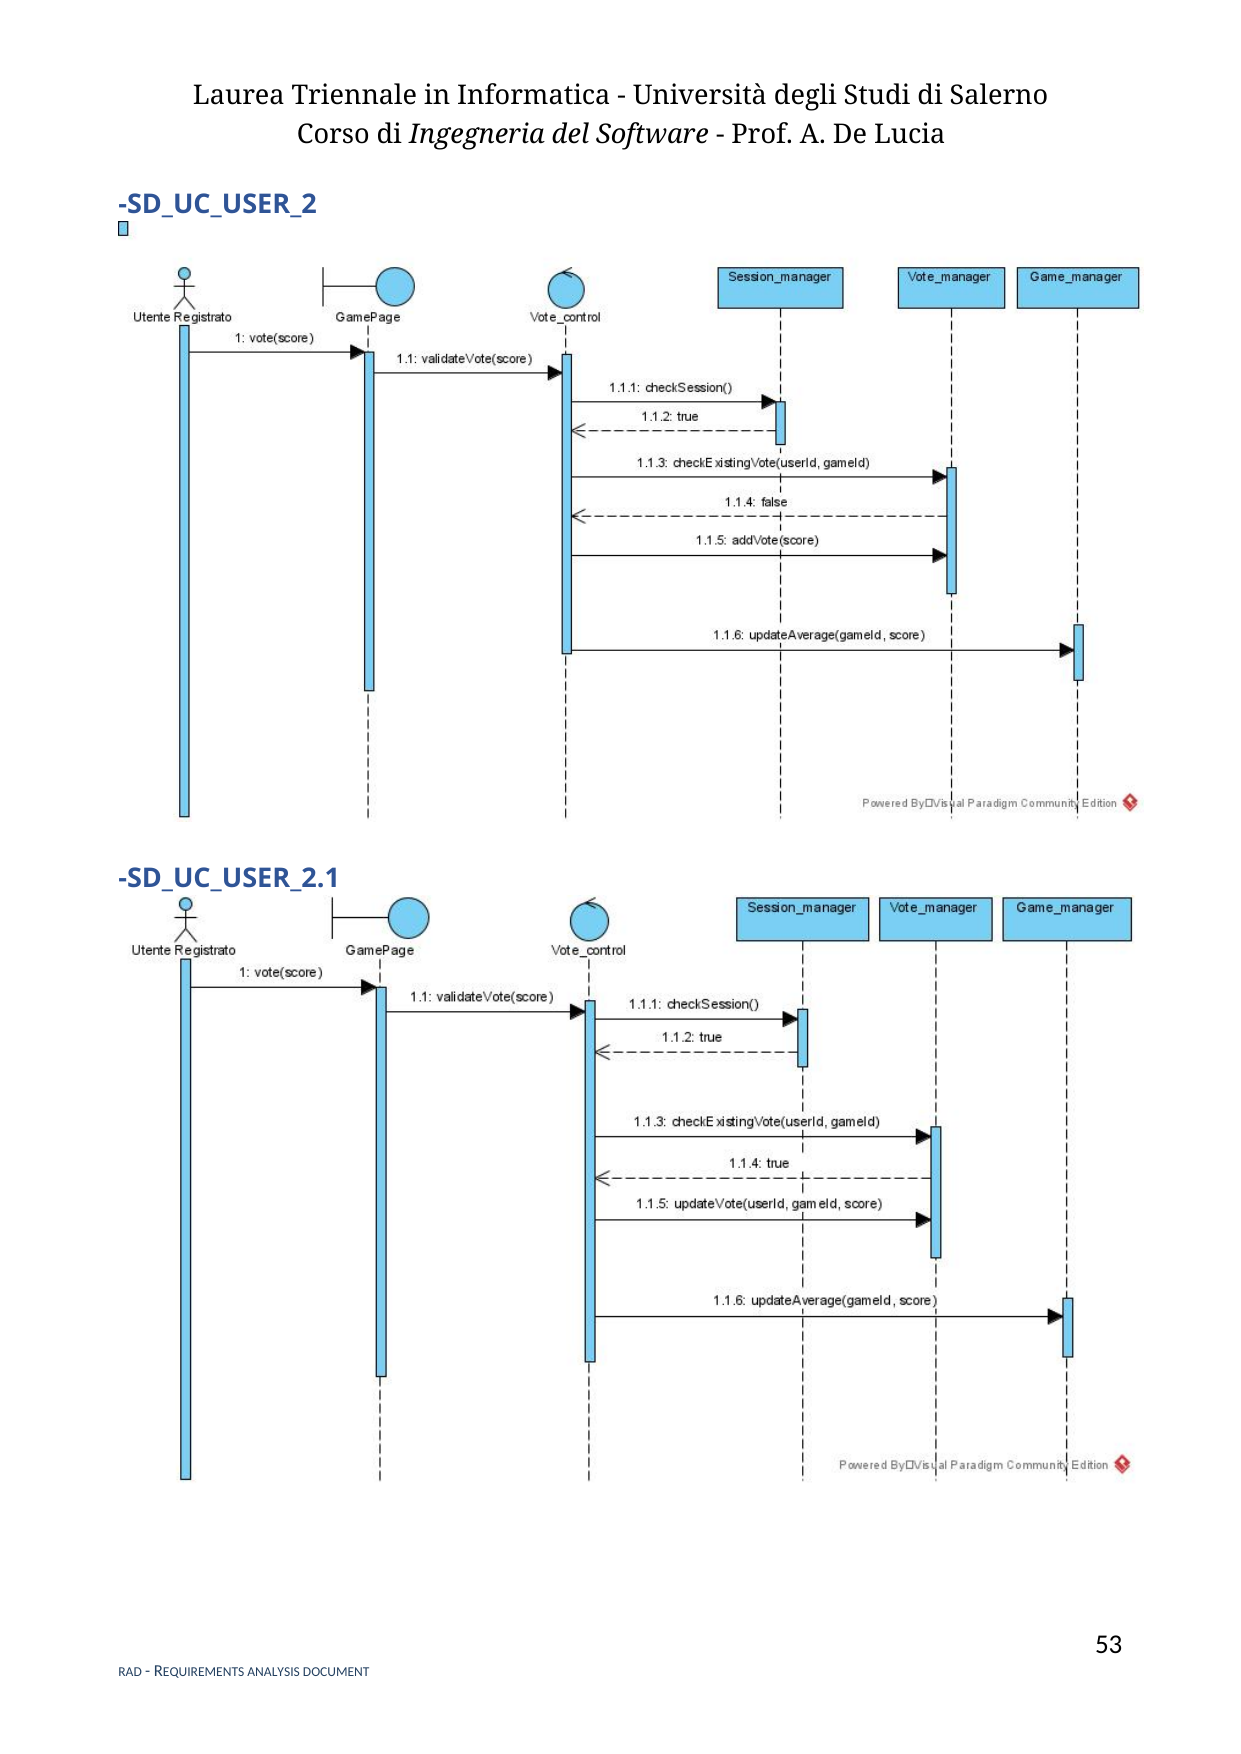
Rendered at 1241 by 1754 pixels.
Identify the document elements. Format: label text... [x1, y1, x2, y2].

picture [118, 895, 1137, 1485]
subtitle -SD_UC_USER_2.1 [118, 859, 1122, 895]
picture [118, 221, 1144, 822]
subtitle -SD_UC_USER_2 [118, 185, 1122, 221]
